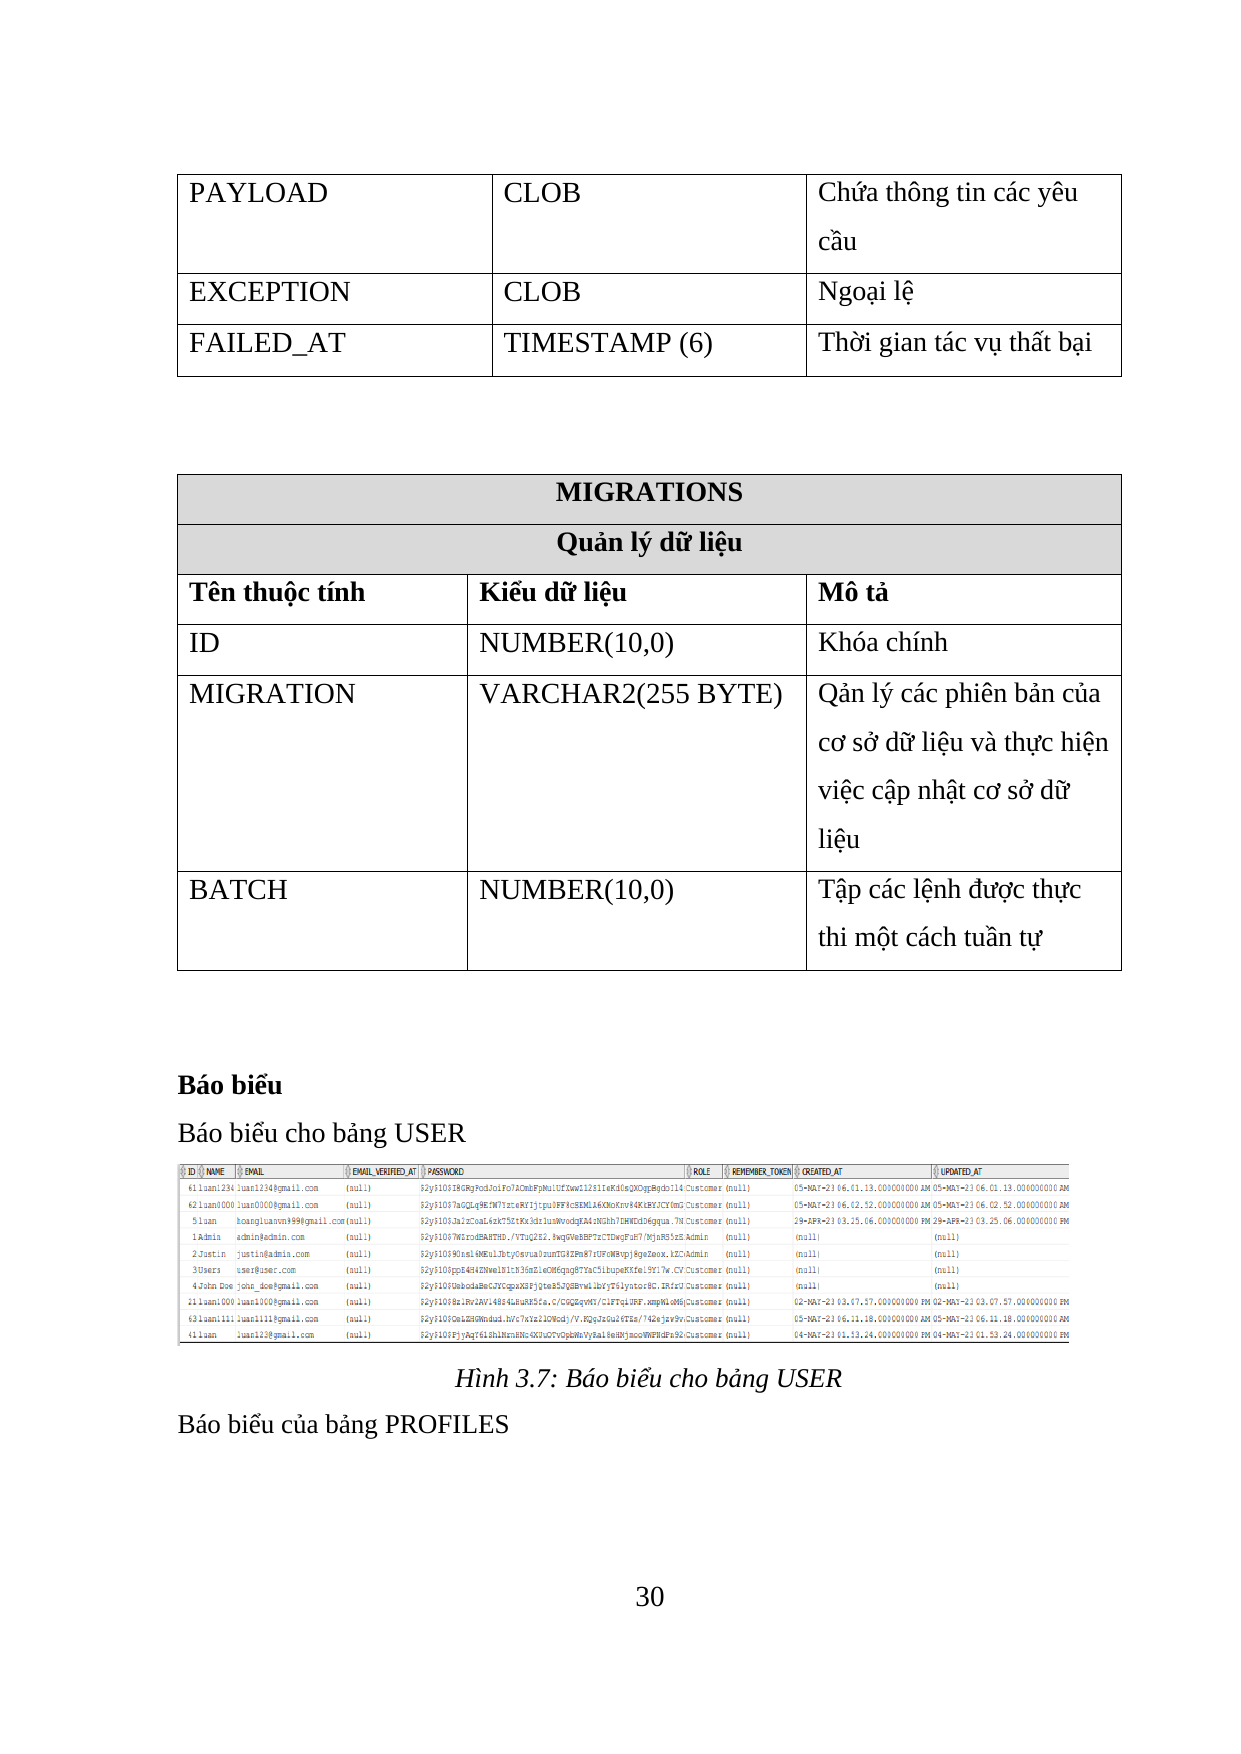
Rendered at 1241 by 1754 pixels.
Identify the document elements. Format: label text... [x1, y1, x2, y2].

table_cell MIGRATION [178, 676, 467, 871]
text Báo biểu của bảng PROFILES [177, 1409, 1122, 1440]
table_cell Tên thuộc tính [178, 575, 467, 624]
table_cell Quản lý dữ liệu [178, 525, 1121, 574]
table_cell CLOB [493, 175, 806, 273]
text Báo biểu [177, 1068, 1122, 1100]
table_cell CLOB [493, 274, 806, 324]
table_cell ID [178, 625, 467, 675]
text Báo biểu cho bảng USER [177, 1116, 1122, 1149]
picture [580, 1581, 727, 1708]
table_cell Tập các lệnh được thực thi một cách tuần tự [807, 872, 1121, 969]
table_cell NUMBER(10,0) [468, 625, 806, 675]
table_cell Qản lý các phiên bản của cơ sở dữ liệu và thực hiện việc cập nhật cơ sở dữ liệu [807, 676, 1121, 871]
table_cell PAYLOAD [178, 175, 492, 273]
table_cell Thời gian tác vụ thất bại [807, 325, 1121, 376]
table_cell Mô tả [807, 575, 1121, 624]
table_cell Kiểu dữ liệu [468, 575, 806, 624]
table_header MIGRATIONS [178, 475, 1121, 524]
table_cell Chứa thông tin các yêu cầu [807, 175, 1121, 273]
table_cell Khóa chính [807, 625, 1121, 675]
text Hình 3.7: Báo biểu cho bảng USER [177, 1362, 1122, 1393]
table_cell NUMBER(10,0) [468, 872, 806, 969]
table_cell EXCEPTION [178, 274, 492, 324]
table_cell TIMESTAMP (6) [493, 325, 806, 376]
table_cell FAILED_AT [178, 325, 492, 376]
picture [177, 1164, 1069, 1346]
table_cell VARCHAR2(255 BYTE) [468, 676, 806, 871]
table_cell BATCH [178, 872, 467, 969]
table_cell Ngoại lệ [807, 274, 1121, 324]
